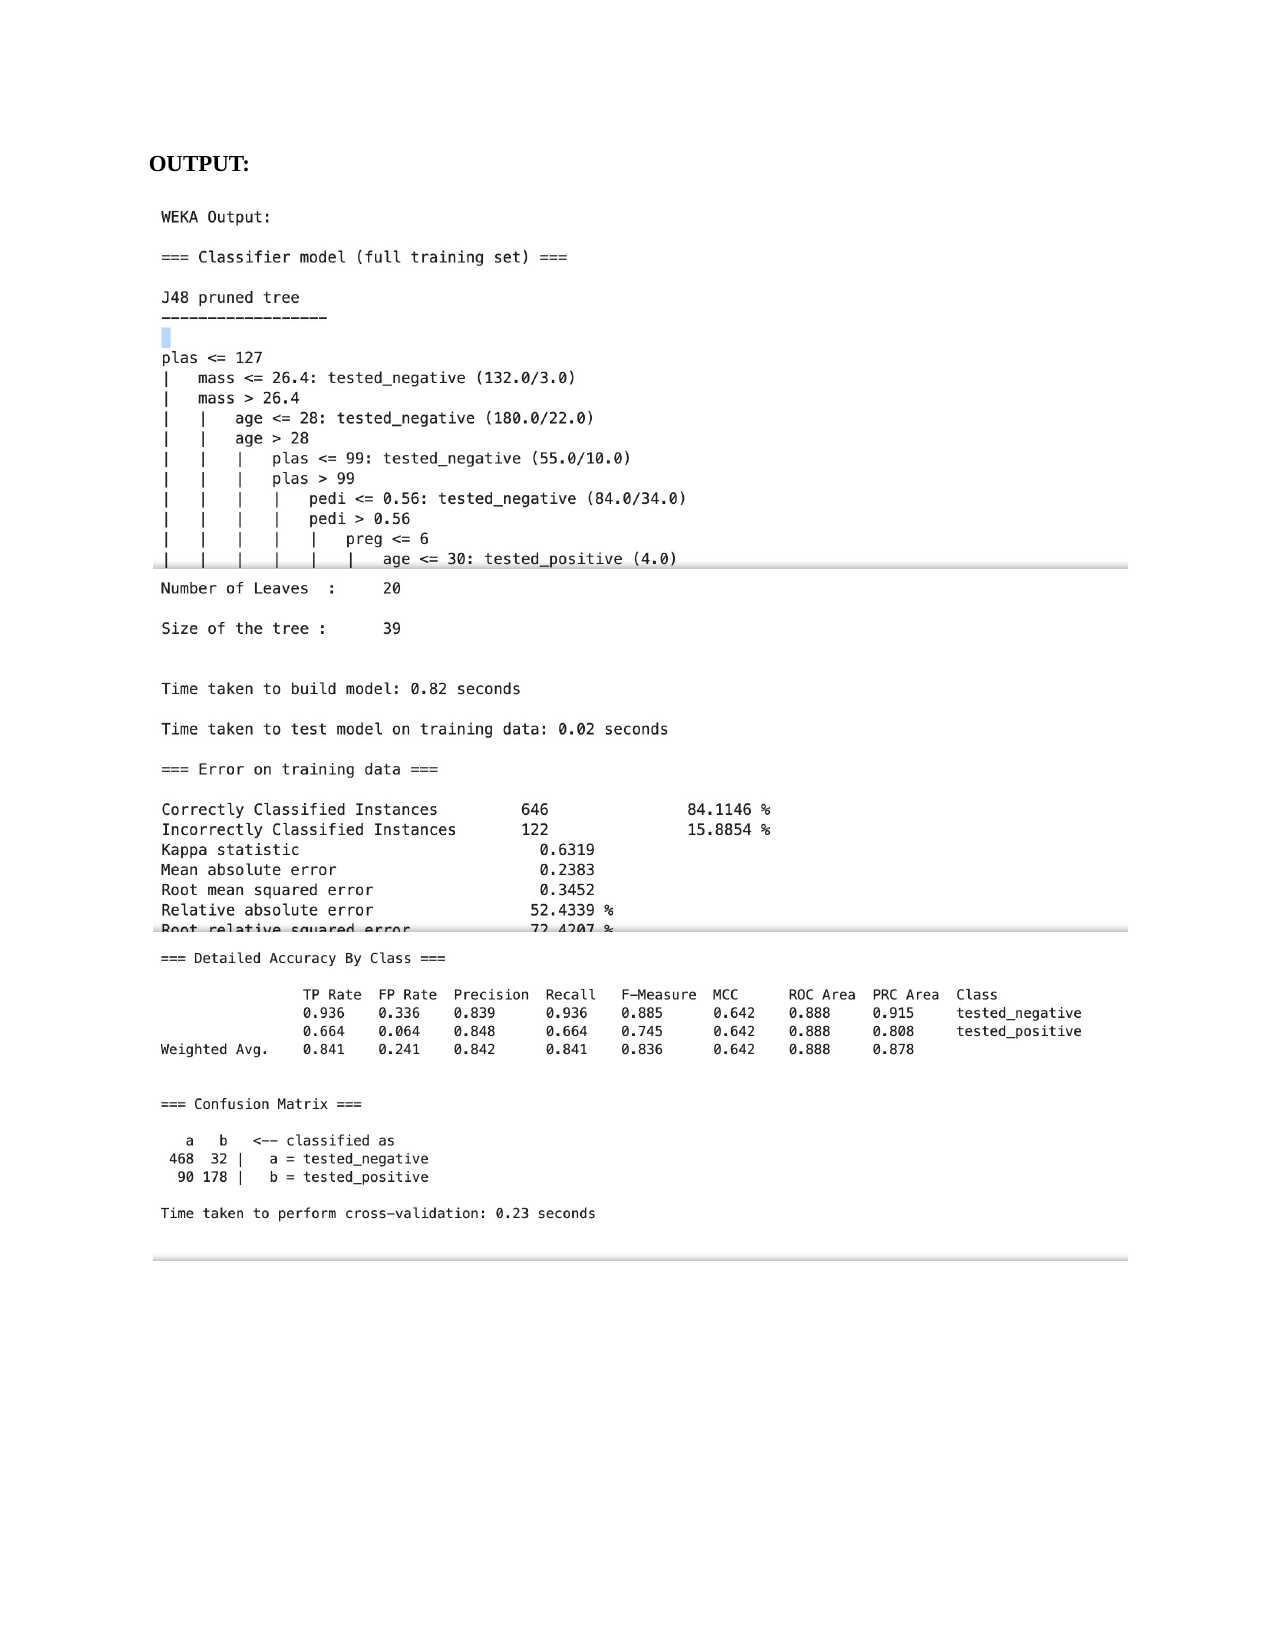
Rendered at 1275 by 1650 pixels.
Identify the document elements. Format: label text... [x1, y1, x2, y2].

picture [153, 936, 1129, 1263]
picture [153, 210, 1129, 571]
picture [153, 573, 1129, 934]
text OUTPUT: [148, 150, 1125, 176]
